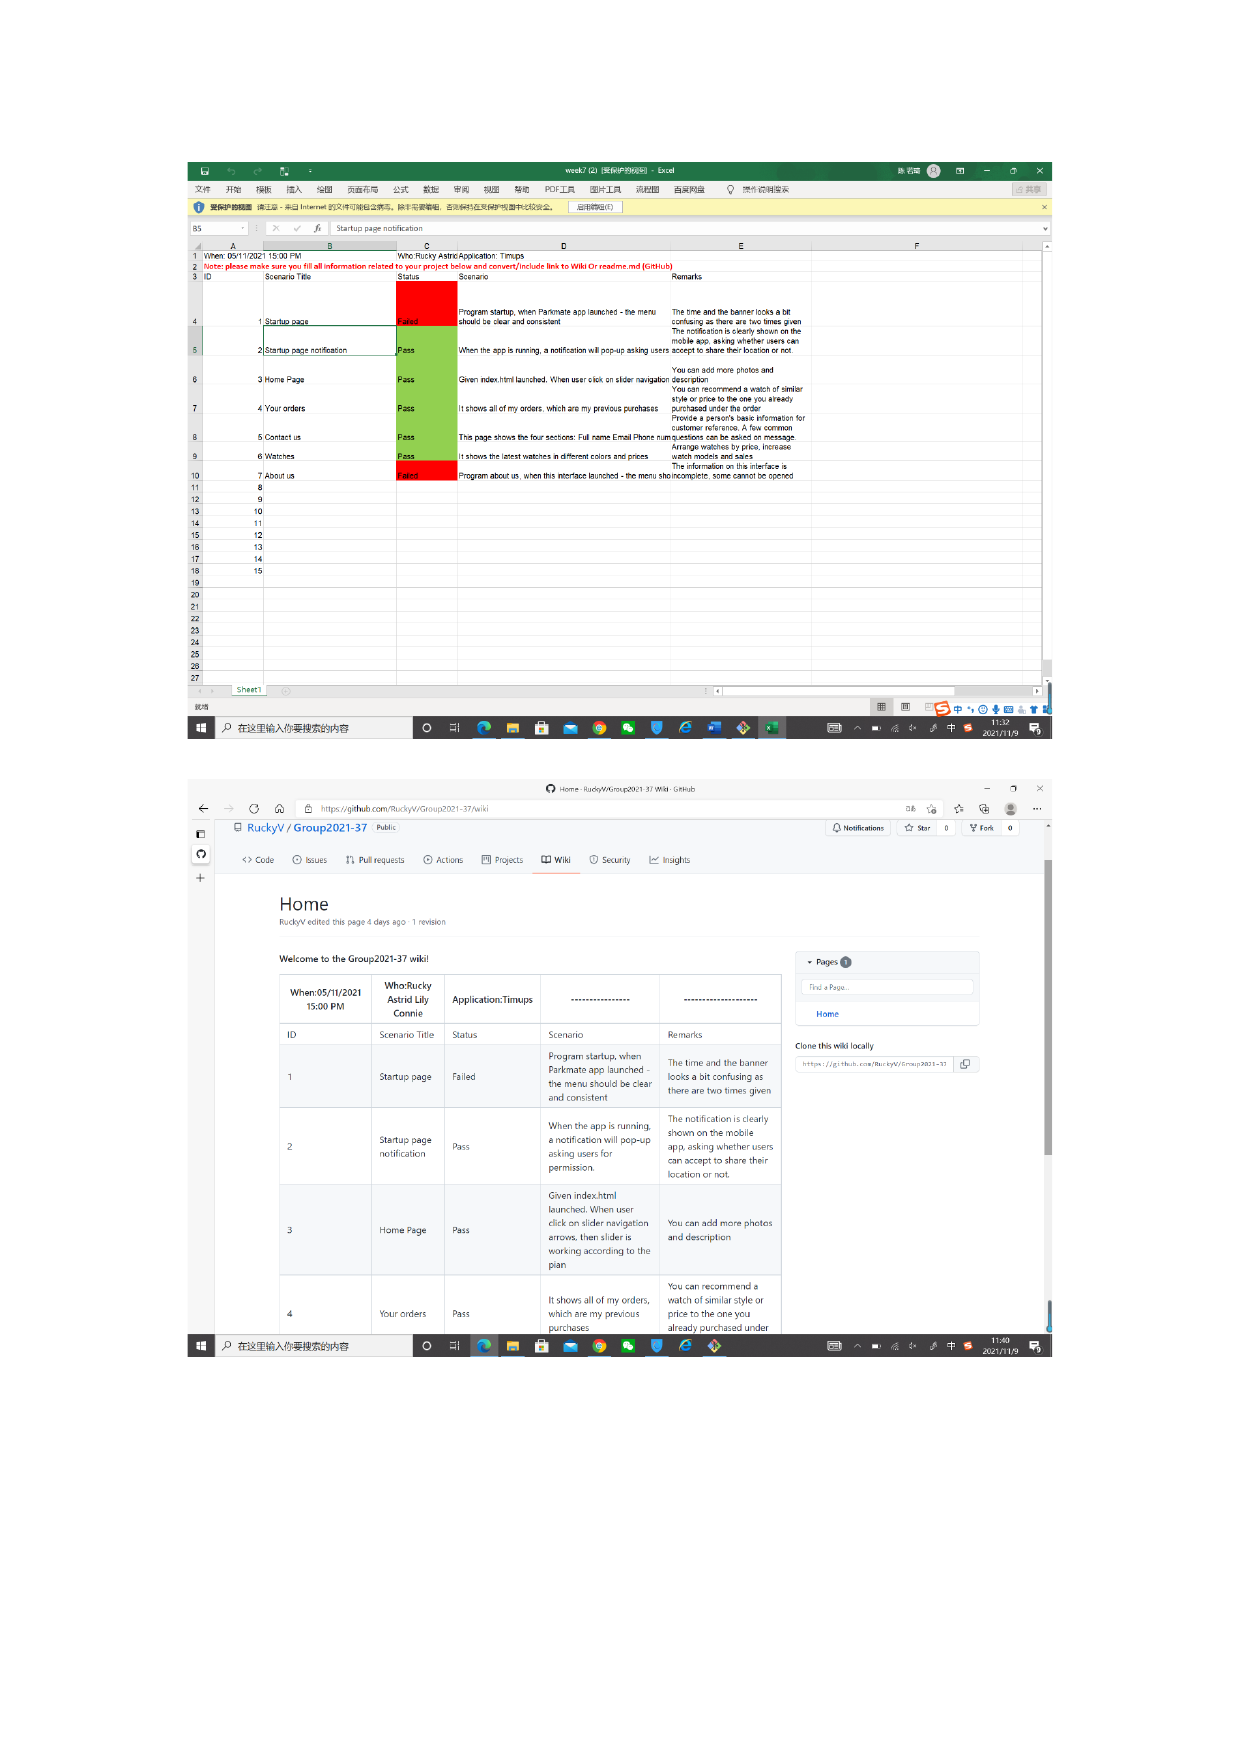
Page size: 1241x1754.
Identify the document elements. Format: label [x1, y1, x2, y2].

picture [187, 162, 1053, 739]
picture [187, 779, 1053, 1357]
